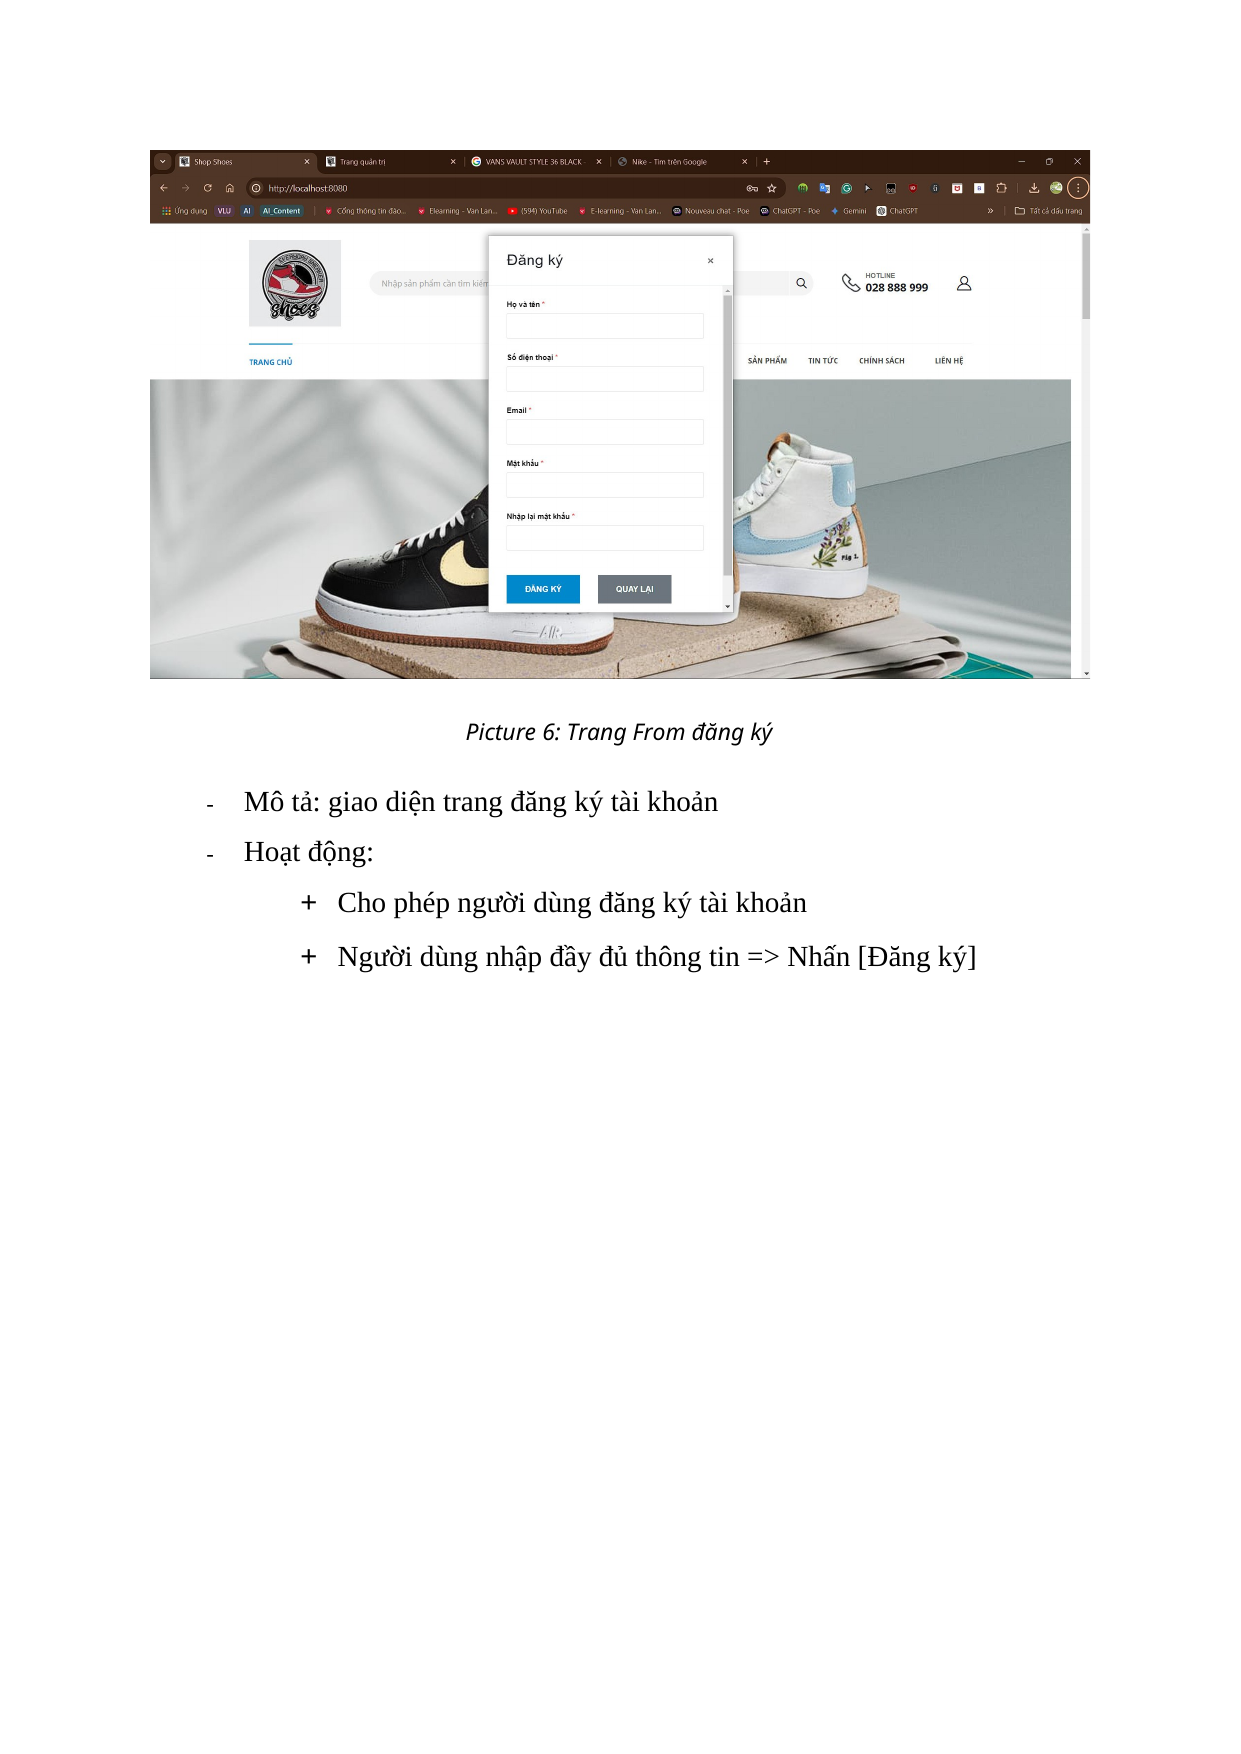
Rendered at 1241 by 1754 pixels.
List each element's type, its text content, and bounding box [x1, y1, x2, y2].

list Hoạt động: [206, 834, 1090, 868]
picture [150, 150, 1091, 679]
list Người dùng nhập đầy đủ thông tin => Nhấn [Đăng ký] [300, 939, 1090, 975]
text Picture 6: Trang From đăng ký [150, 716, 1090, 748]
list Cho phép người dùng đăng ký tài khoản [300, 885, 1090, 921]
list Mô tả: giao diện trang đăng ký tài khoản [206, 784, 1090, 818]
